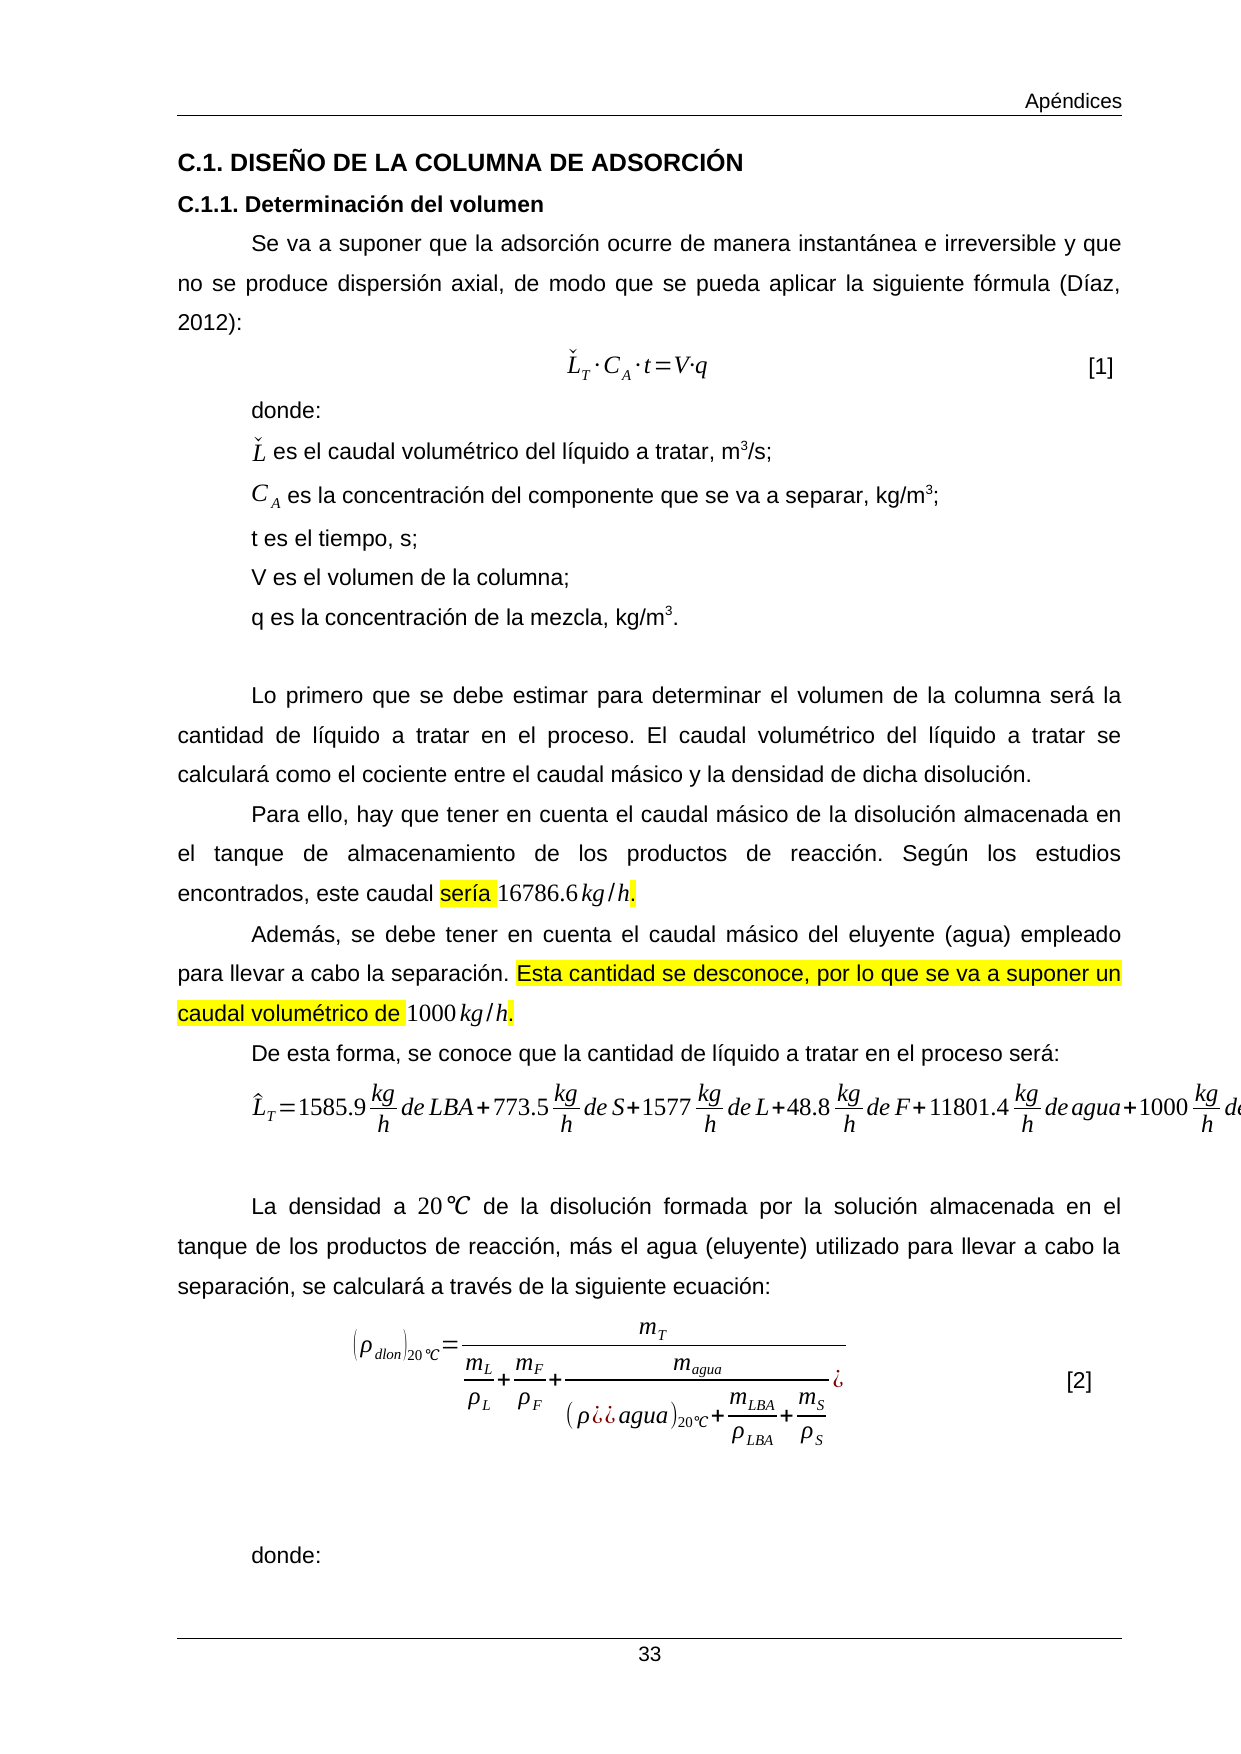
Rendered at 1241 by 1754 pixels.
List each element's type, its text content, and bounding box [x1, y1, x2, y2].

table_header [2] [1034, 1312, 1125, 1463]
text es la concentración del componente que se va a separar, kg/m3; [177, 480, 1122, 511]
text C.1.1. Determinación del volumen [177, 191, 1122, 217]
text Se va a suponer que la adsorción ocurre de manera instantánea e irreversible y que no se produce dispersión axial, de modo que se pueda aplicar la siguiente fórmula (Díaz, 2012): [177, 230, 1122, 336]
text Lo primero que se debe estimar para determinar el volumen de la columna será la cantidad de líquido a tratar en el proceso. El caudal volumétrico del líquido a tratar se calculará como el cociente entre el caudal másico y la densidad de dicha disolución. [177, 682, 1122, 788]
table_header [166, 349, 1033, 397]
table_header [166, 1312, 1033, 1463]
text t es el tiempo, s; [177, 524, 1122, 551]
text Además, se debe tener en cuenta el caudal másico del eluyente (agua) empleado para llevar a cabo la separación. Esta cantidad se desconoce, por lo que se va a suponer un caudal volumétrico de . [177, 921, 1122, 1027]
text La densidad a de la disolución formada por la solución almacenada en el tanque de los productos de reacción, más el agua (eluyente) utilizado para llevar a cabo la separación, se calculará a través de la siguiente ecuación: [177, 1192, 1122, 1299]
text De esta forma, se conoce que la cantidad de líquido a tratar en el proceso será: [177, 1040, 1122, 1067]
text C.1. DISEÑO DE LA COLUMNA DE ADSORCIÓN [177, 148, 1122, 176]
table_header [1] [1034, 349, 1125, 397]
text Para ello, hay que tener en cuenta el caudal másico de la disolución almacenada en el tanque de almacenamiento de los productos de reacción. Según los estudios encontrados, este caudal sería . [177, 801, 1122, 907]
text q es la concentración de la mezcla, kg/m3. [177, 603, 1122, 630]
text donde: [177, 397, 1122, 423]
text es el caudal volumétrico del líquido a tratar, m3/s; [177, 437, 1122, 467]
text donde: [177, 1542, 1122, 1568]
text V es el volumen de la columna; [177, 564, 1122, 590]
